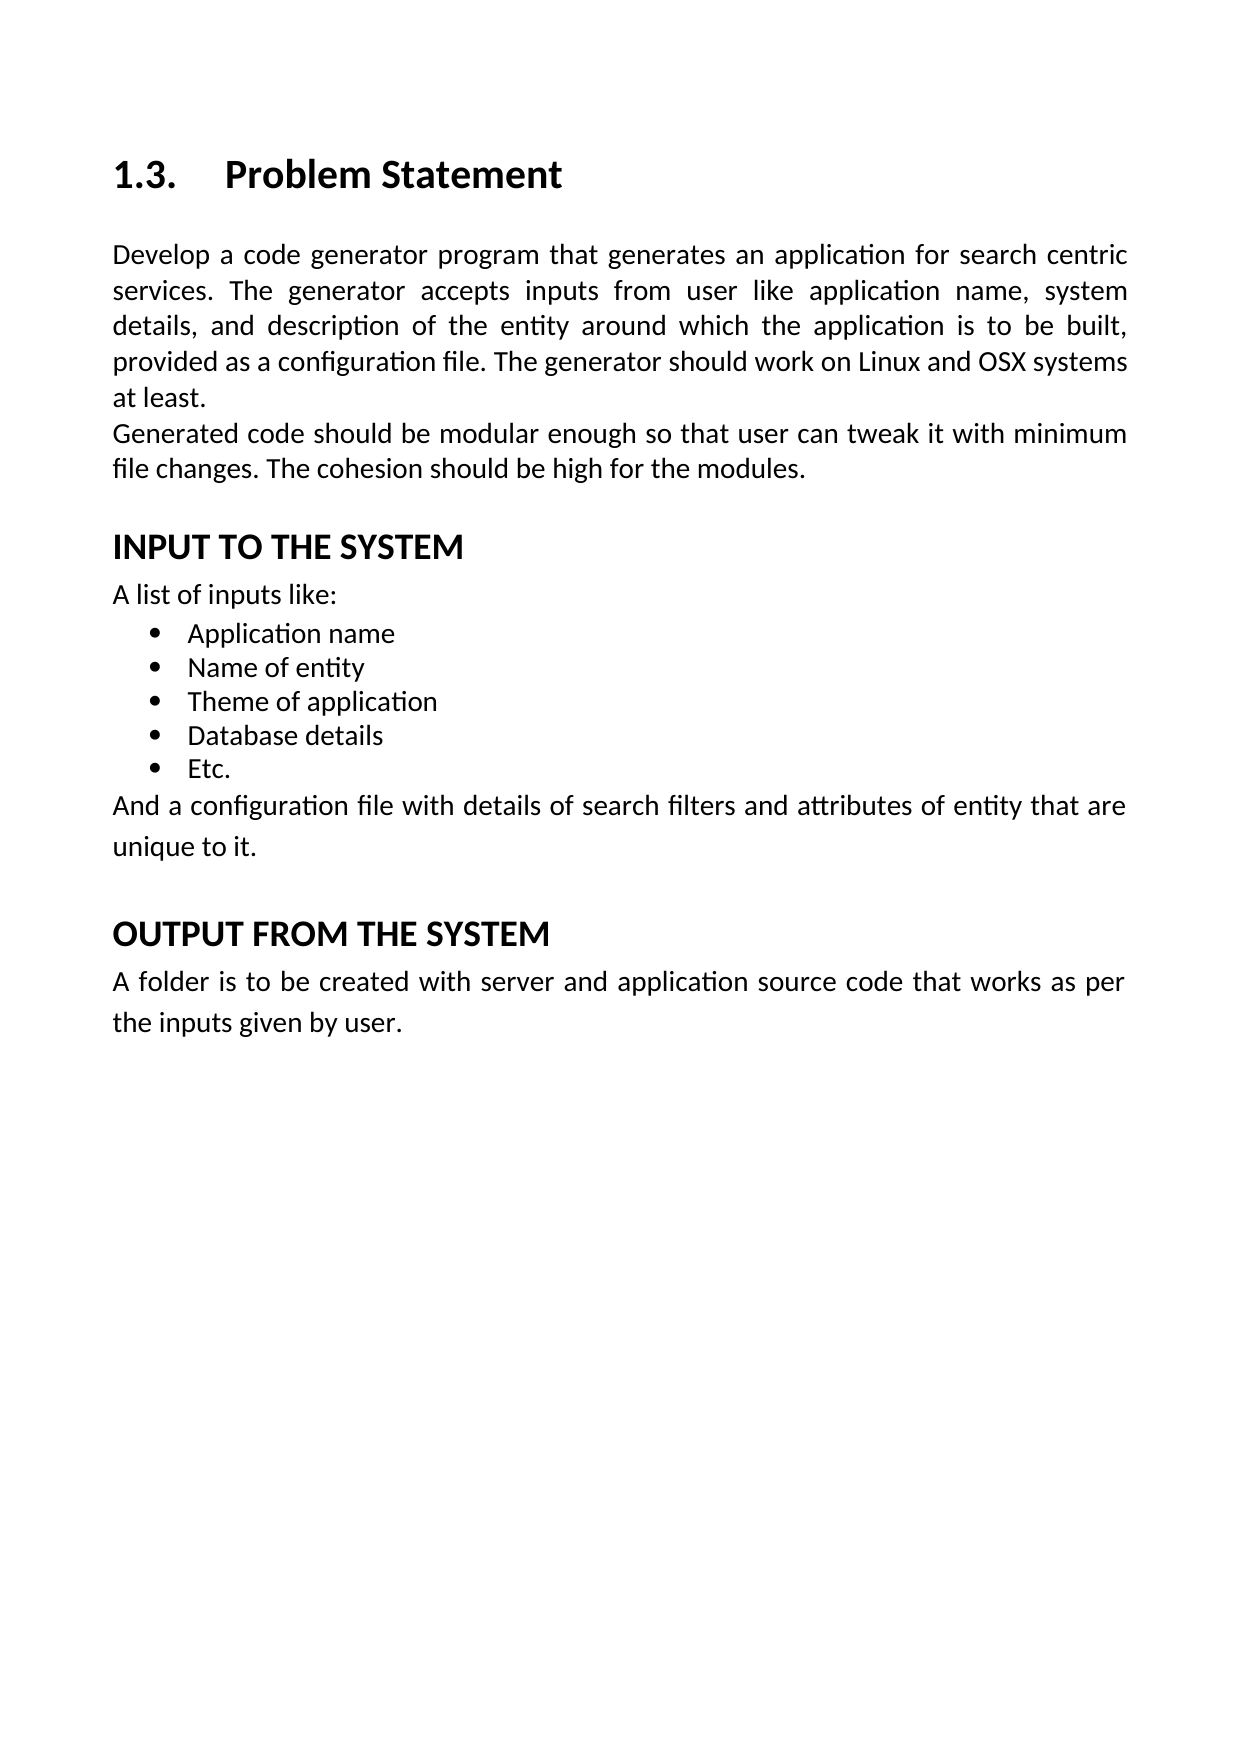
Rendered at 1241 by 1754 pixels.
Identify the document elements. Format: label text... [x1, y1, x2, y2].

text OUTPUT FROM THE SYSTEM [112, 910, 1128, 956]
text A list of inputs like: [112, 576, 1128, 612]
list Database details [150, 718, 1128, 752]
text Develop a code generator program that generates an application for search centric services. The generator accepts inputs from user like application name, system details, and description of the entity around which the application is to be built, provided as a configuration file. The generator should work on Linux and OSX systems at least. [112, 236, 1129, 414]
list Etc. [150, 752, 1128, 786]
text A folder is to be created with server and application source code that works as per the inputs given by user. [112, 963, 1128, 1039]
text Generated code should be modular enough so that user can tweak it with minimum file changes. The cohesion should be high for the modules. [112, 415, 1129, 486]
text INPUT TO THE SYSTEM [112, 523, 1128, 569]
list Name of entity [150, 651, 1128, 684]
text And a configuration file with details of search filters and attributes of entity that are unique to it. [112, 787, 1128, 864]
list Problem Statement [112, 150, 1128, 198]
list Application name [150, 617, 1128, 651]
list Theme of application [150, 684, 1128, 718]
